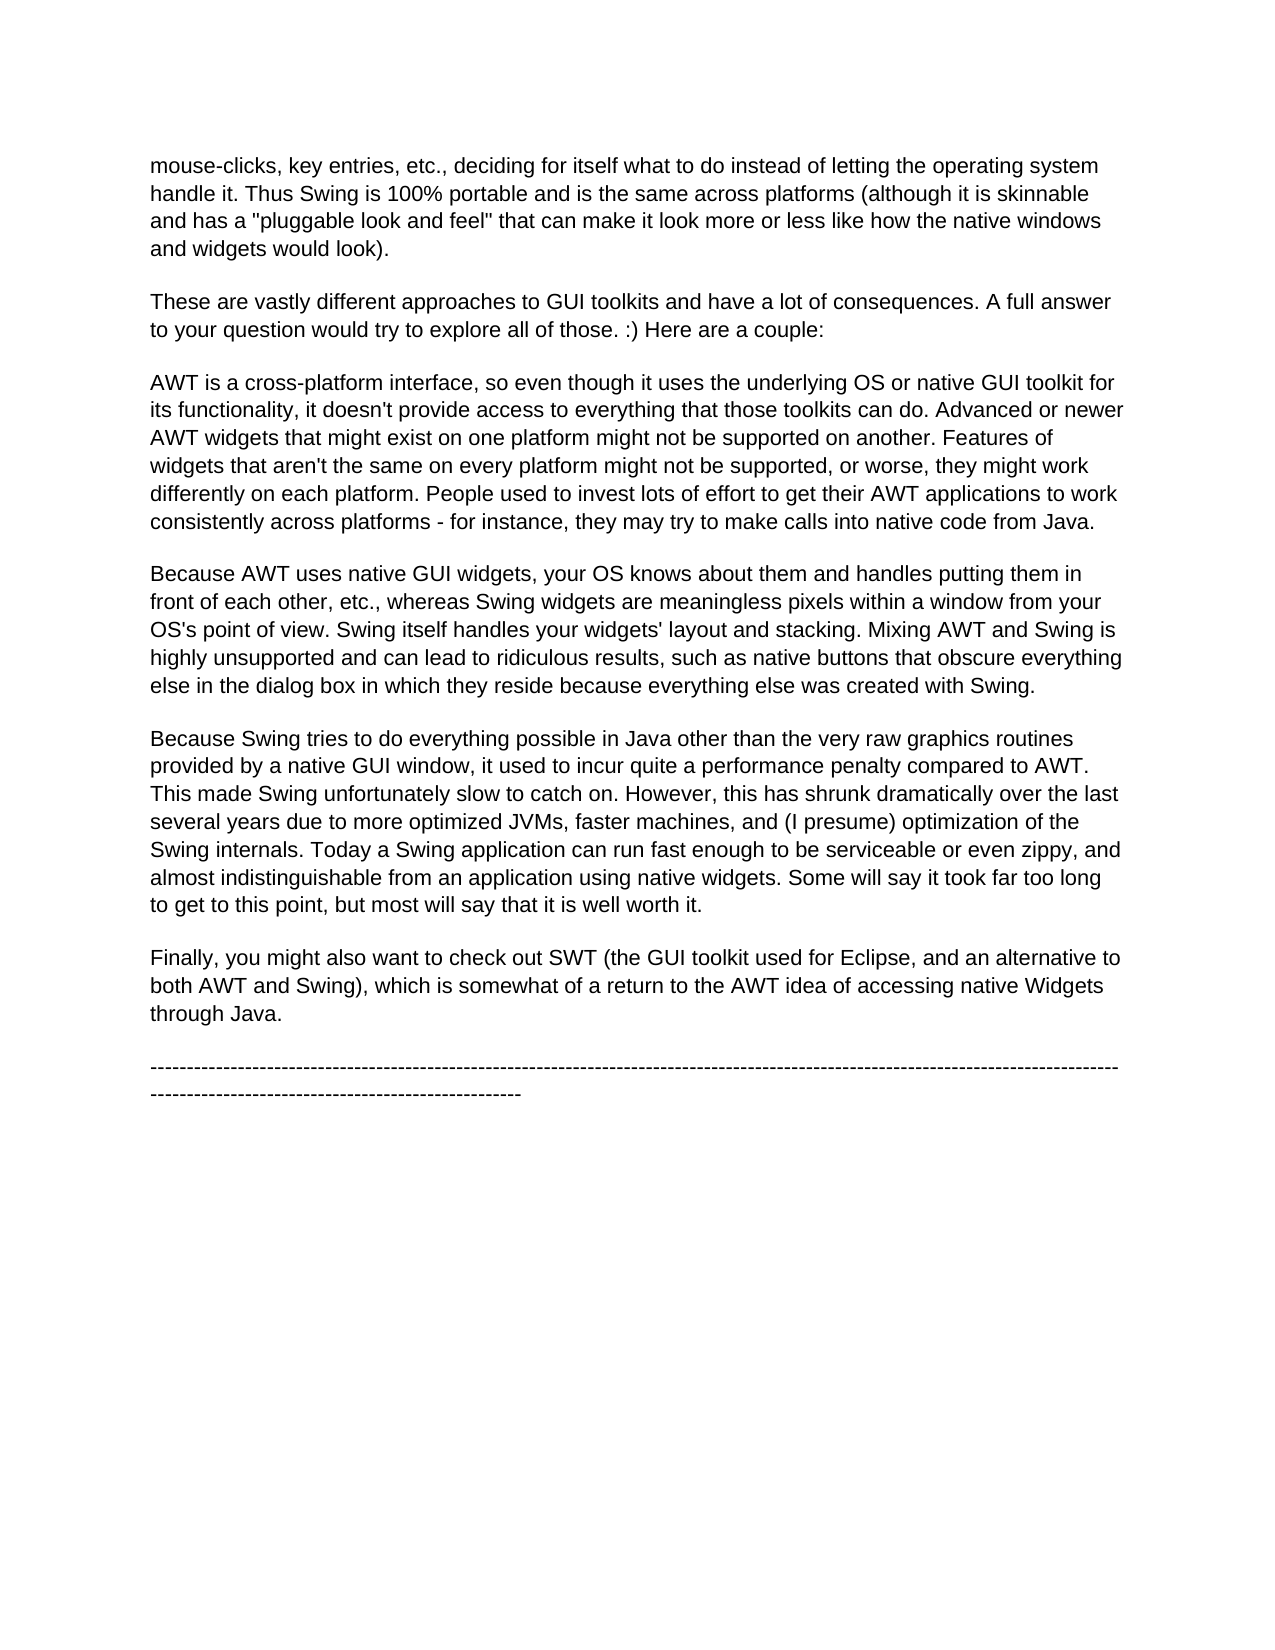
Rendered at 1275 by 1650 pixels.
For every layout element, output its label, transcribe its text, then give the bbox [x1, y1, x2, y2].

text Finally, you might also want to check out SWT (the GUI toolkit used for Eclipse, and an alternative to both AWT and Swing), which is somewhat of a return to the AWT idea of accessing native Widgets through Java. [150, 942, 1125, 1026]
text Because Swing tries to do everything possible in Java other than the very raw graphics routines provided by a native GUI window, it used to incur quite a performance penalty compared to AWT. This made Swing unfortunately slow to catch on. However, this has shrunk dramatically over the last several years due to more optimized JVMs, faster machines, and (I presume) optimization of the Swing internals. Today a Swing application can run fast enough to be serviceable or even zippy, and almost indistinguishable from an application using native widgets. Some will say it took far too long to get to this point, but most will say that it is well worth it. [150, 723, 1125, 917]
text Because AWT uses native GUI widgets, your OS knows about them and handles putting them in front of each other, etc., whereas Swing widgets are meaningless pixels within a window from your OS's point of view. Swing itself handles your widgets' layout and stacking. Mixing AWT and Swing is highly unsupported and can lead to ridiculous results, such as native buttons that obscure everything else in the dialog box in which they reside because everything else was created with Swing. [150, 559, 1125, 698]
text These are vastly different approaches to GUI toolkits and have a lot of consequences. A full answer to your question would try to explore all of those. :) Here are a couple: [150, 286, 1125, 342]
text AWT is a cross-platform interface, so even though it uses the underlying OS or native GUI toolkit for its functionality, it doesn't provide access to everything that those toolkits can do. Advanced or newer AWT widgets that might exist on one platform might not be supported on another. Features of widgets that aren't the same on every platform might not be supported, or worse, they might work differently on each platform. People used to invest lots of effort to get their AWT applications to work consistently across platforms - for instance, they may try to make calls into native code from Java. [150, 367, 1125, 534]
text ---------------------------------------------------------------------------------------------------------------------------------------------------------------------------------------- [150, 1051, 1125, 1107]
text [150, 150, 1125, 261]
